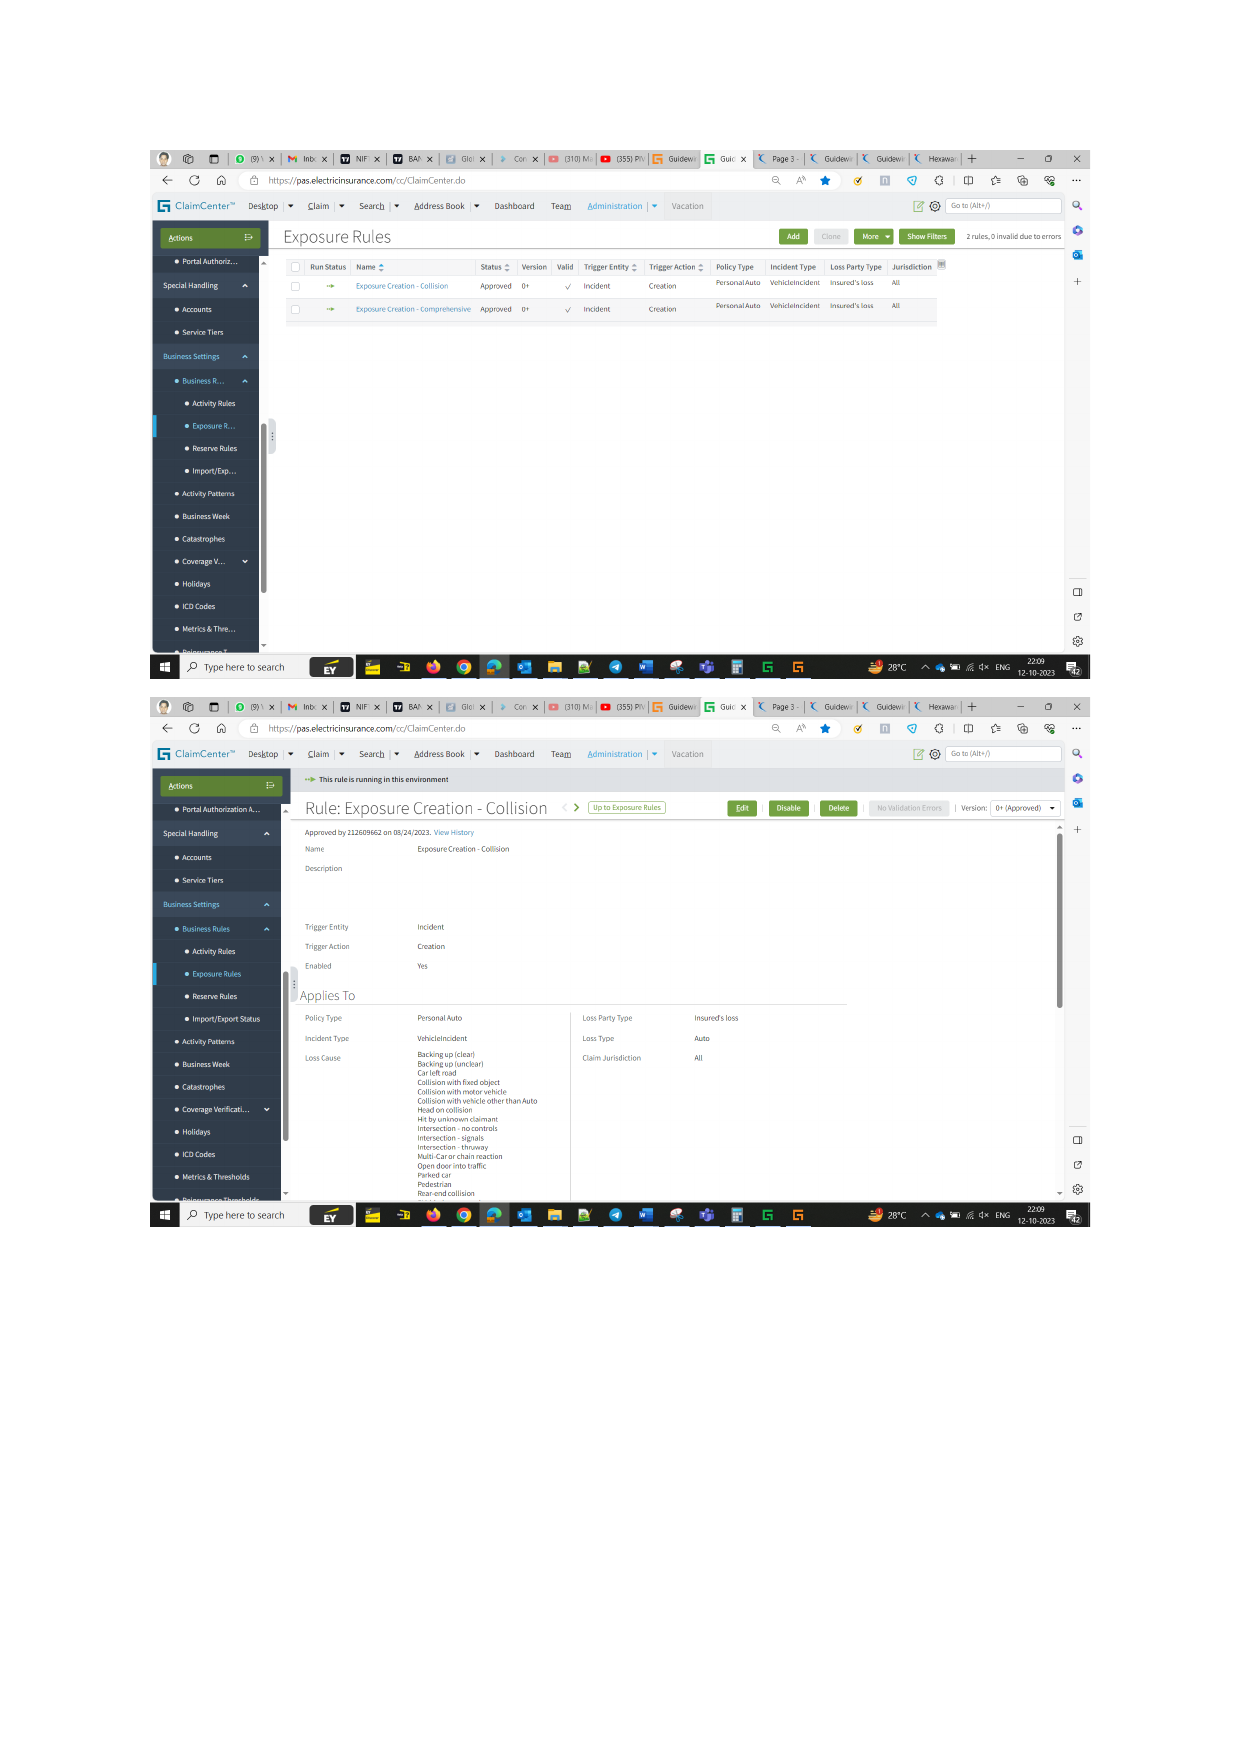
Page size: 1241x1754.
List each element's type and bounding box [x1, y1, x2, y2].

picture [150, 697, 1091, 1227]
picture [150, 150, 1091, 679]
